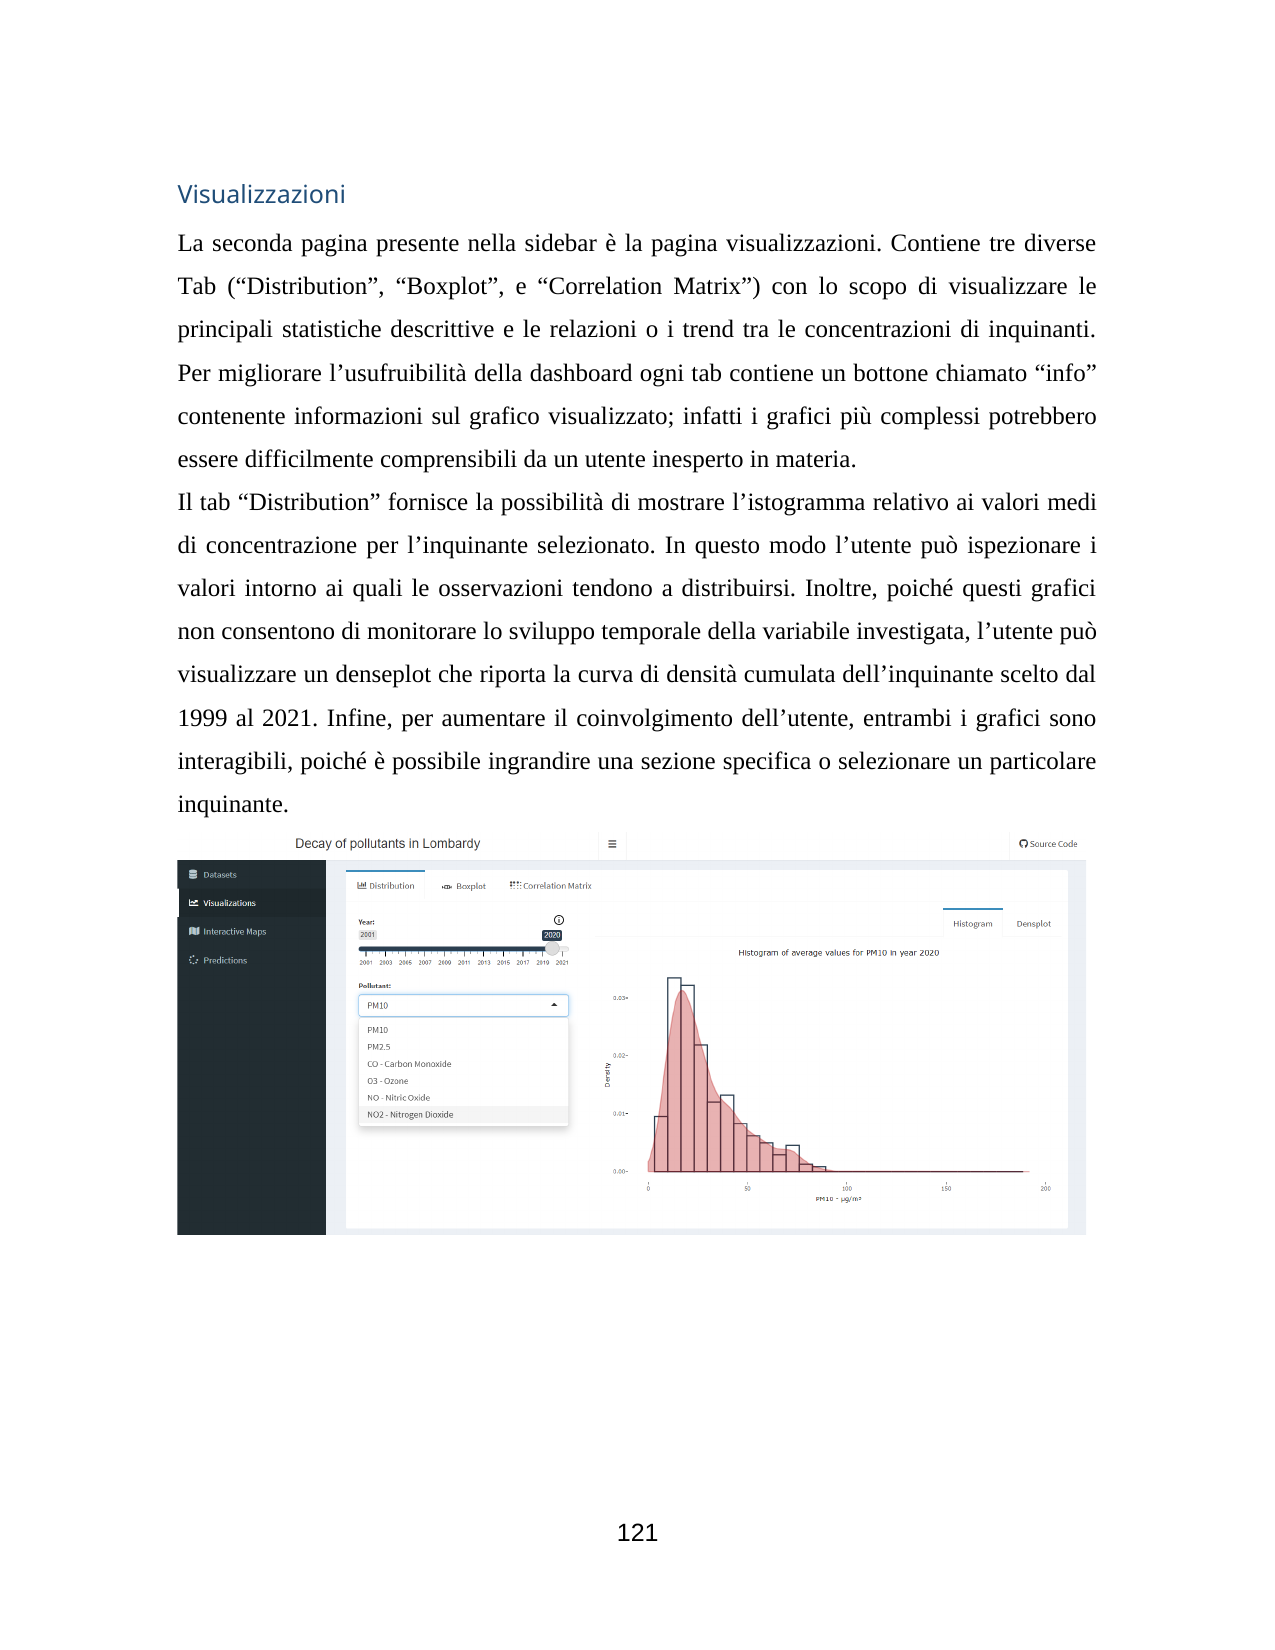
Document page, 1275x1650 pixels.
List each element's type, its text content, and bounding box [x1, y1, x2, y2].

picture [177, 832, 1087, 1235]
text Il tab “Distribution” fornisce la possibilità di mostrare l’istogramma relativo ai valori medi di concentrazione per l’inquinante selezionato. In questo modo l’utente può ispezionare i valori intorno ai quali le osservazioni tendono a distribuirsi. Inoltre, poiché questi grafici non consentono di monitorare lo sviluppo temporale della variabile investigata, l’utente può visualizzare un denseplot che riporta la curva di densità cumulata dell’inquinante scelto dal 1999 al 2021. Infine, per aumentare il coinvolgimento dell’utente, entrambi i grafici sono interagibili, poiché è possibile ingrandire una sezione specifica o selezionare un particolare inquinante. [177, 487, 1098, 818]
subtitle Visualizzazioni [177, 177, 1098, 211]
text La seconda pagina presente nella sidebar è la pagina visualizzazioni. Contiene tre diverse Tab (“Distribution”, “Boxplot”, e “Correlation Matrix”) con lo scopo di visualizzare le principali statistiche descrittive e le relazioni o i trend tra le concentrazioni di inquinanti. Per migliorare l’usufruibilità della dashboard ogni tab contiene un bottone chiamato “info” contenente informazioni sul grafico visualizzato; infatti i grafici più complessi potrebbero essere difficilmente comprensibili da un utente inesperto in materia. [177, 228, 1098, 473]
